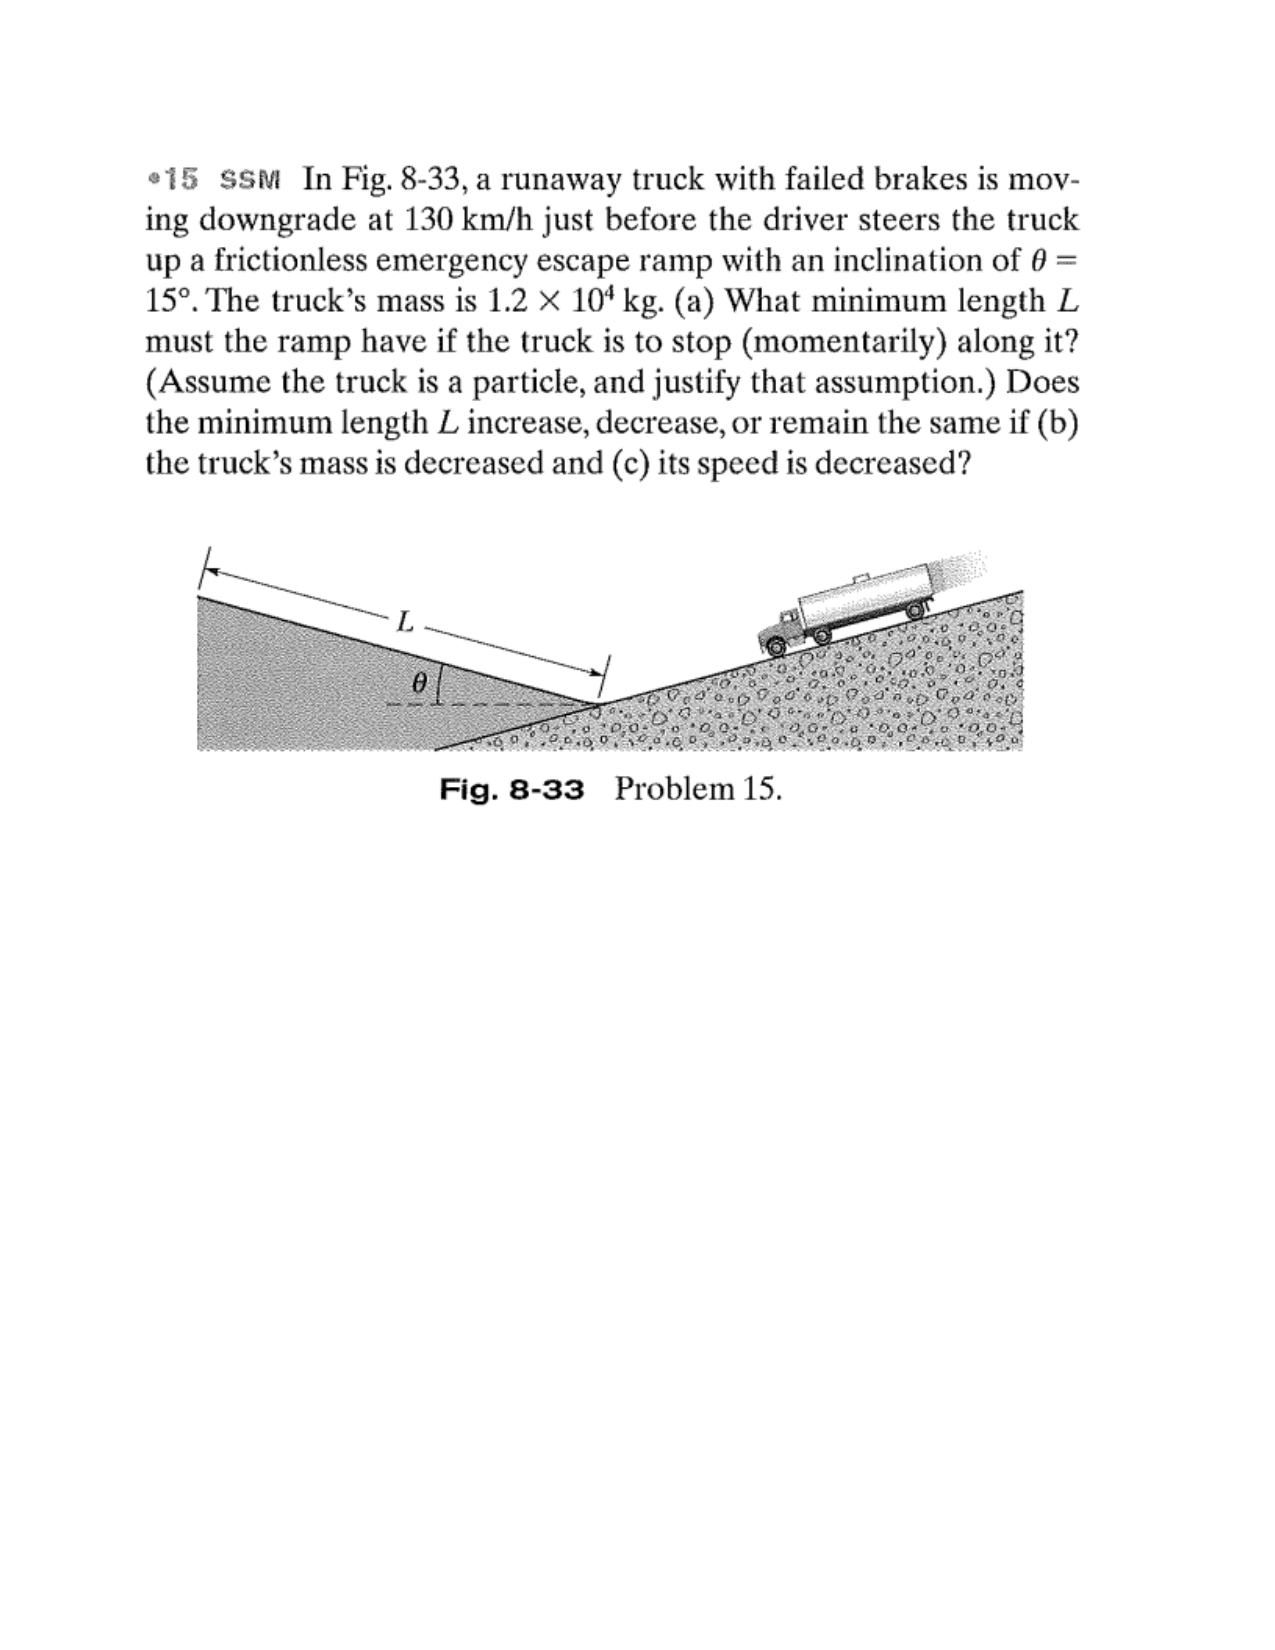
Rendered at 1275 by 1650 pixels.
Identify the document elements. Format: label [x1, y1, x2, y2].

picture [135, 150, 1095, 822]
